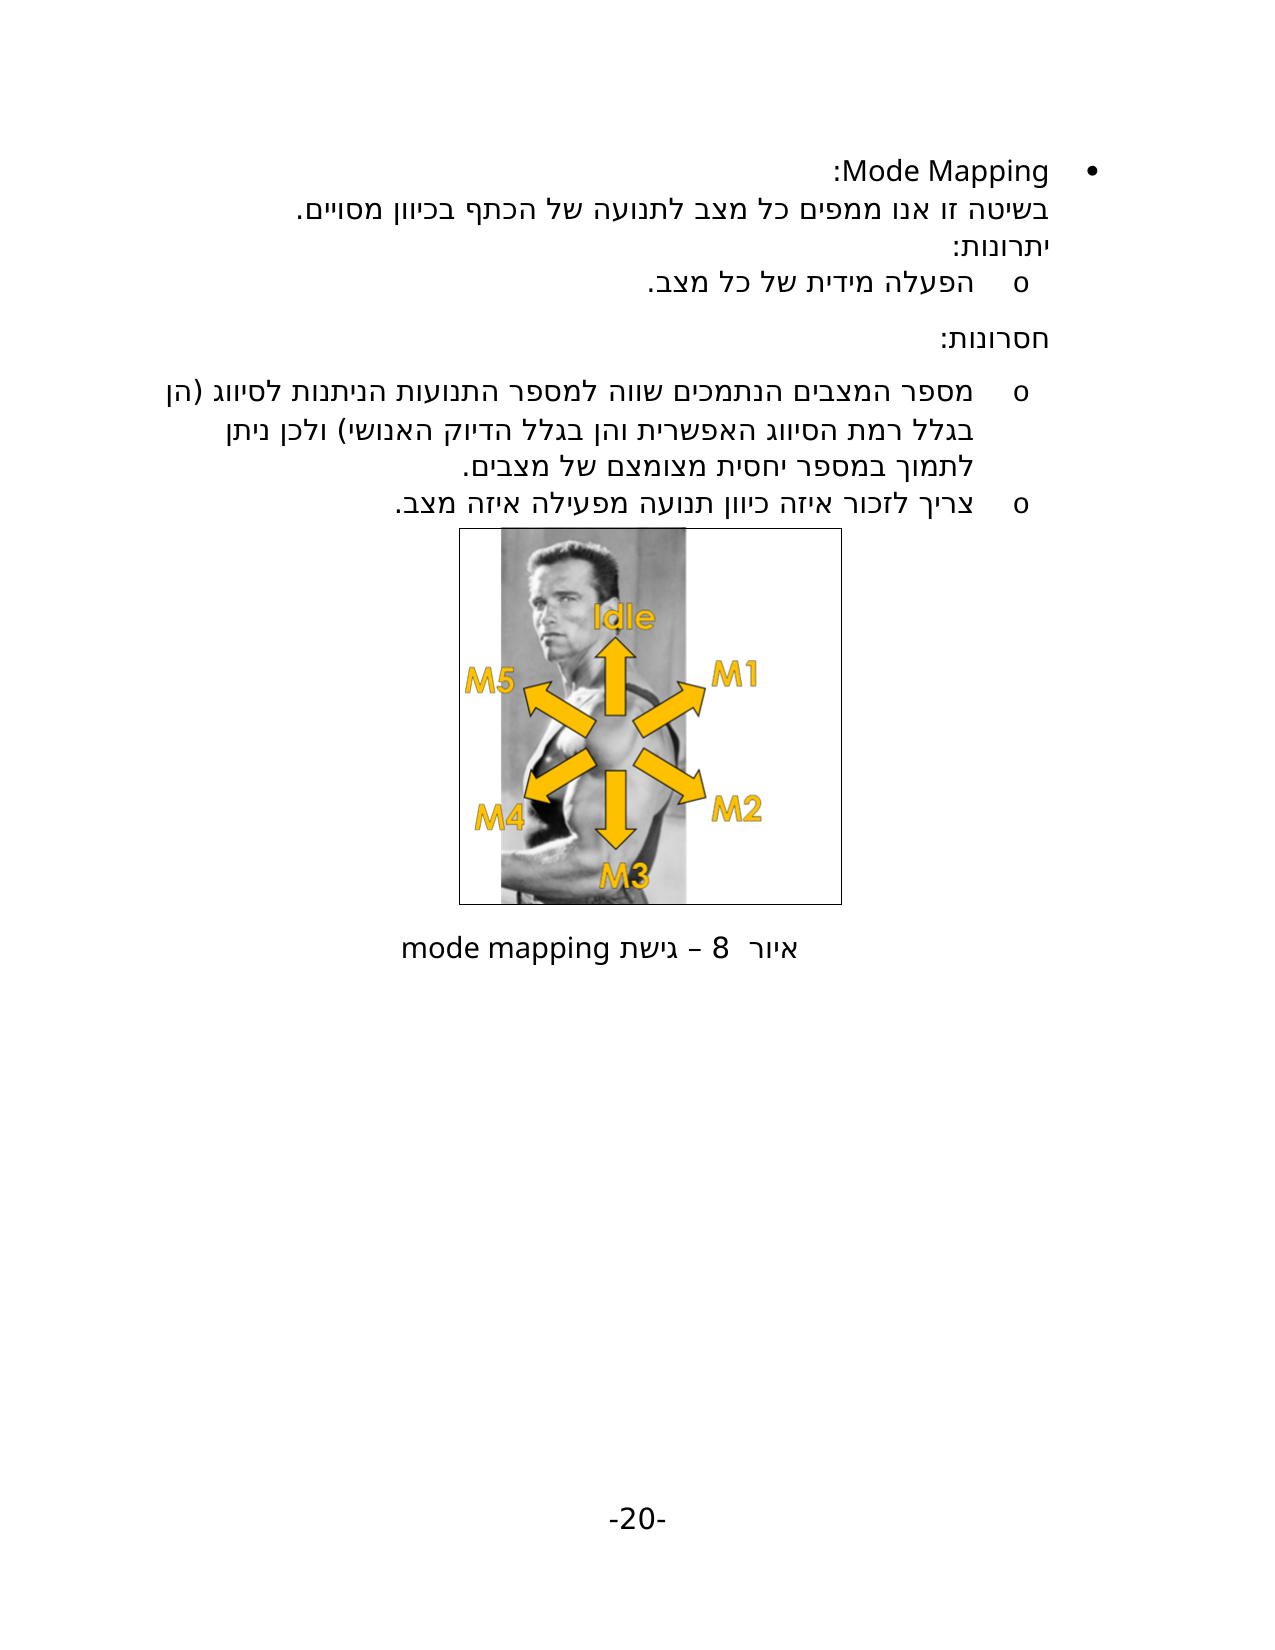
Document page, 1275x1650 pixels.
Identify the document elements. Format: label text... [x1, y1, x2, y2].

picture [460, 529, 841, 904]
list הפעלה מידית של כל מצב. [150, 266, 1012, 302]
text איור 8 – גישת mode mapping [150, 927, 1050, 967]
list מספר המצבים הנתמכים שווה למספר התנועות הניתנות לסיווג (הן בגלל רמת הסיווג האפשרית והן בגלל הדיוק האנושי) ולכן ניתן לתמוך במספר יחסית מצומצם של מצבים. [150, 374, 1012, 483]
list Mode Mapping: בשיטה זו אנו ממפים כל מצב לתנועה של הכתף בכיוון מסויים. [150, 150, 1087, 226]
list יתרונות: [150, 229, 1050, 263]
text חסרונות: [150, 321, 1050, 355]
list צריך לזכור איזה כיוון תנועה מפעילה איזה מצב. [150, 486, 1012, 522]
